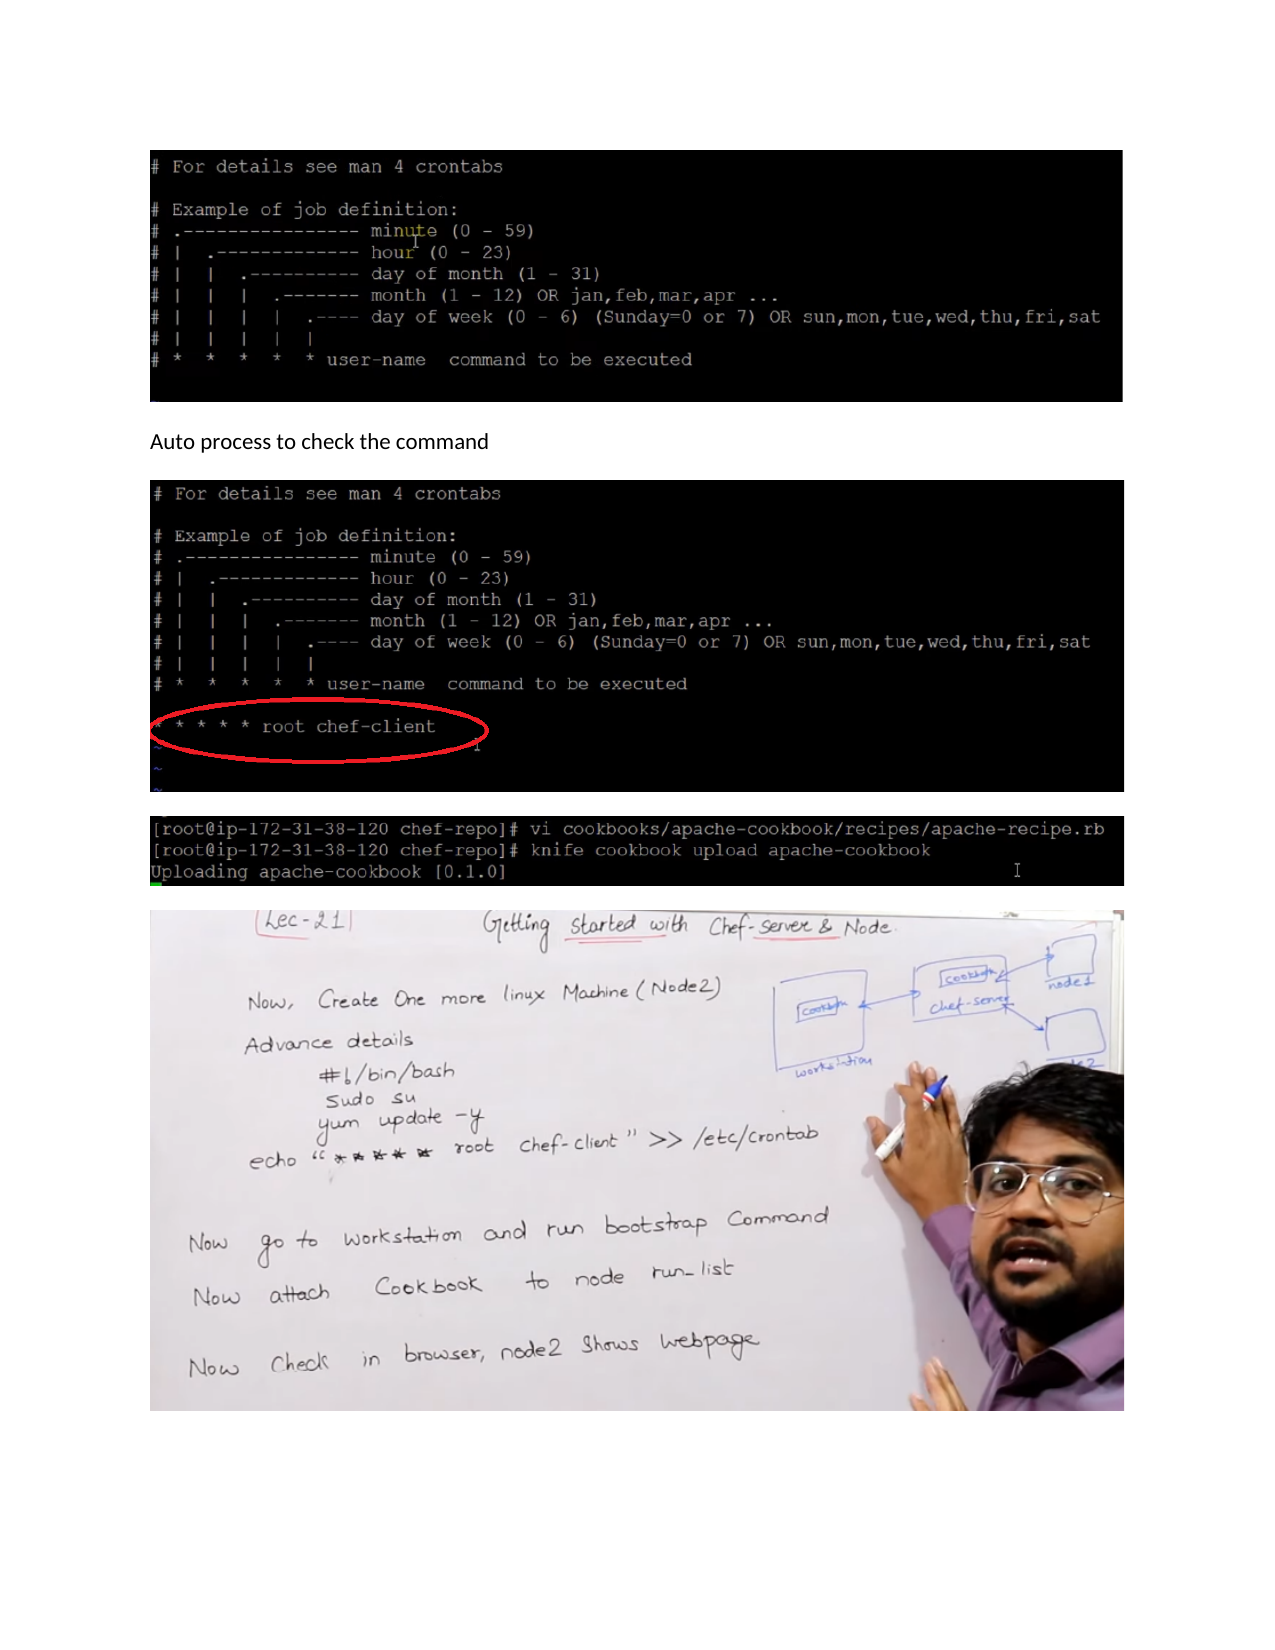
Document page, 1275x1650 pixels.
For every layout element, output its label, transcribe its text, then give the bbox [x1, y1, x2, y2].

picture [150, 816, 1125, 886]
picture [150, 910, 1125, 1411]
picture [150, 150, 1123, 402]
picture [150, 480, 1125, 792]
text Auto process to check the command [150, 427, 1125, 455]
